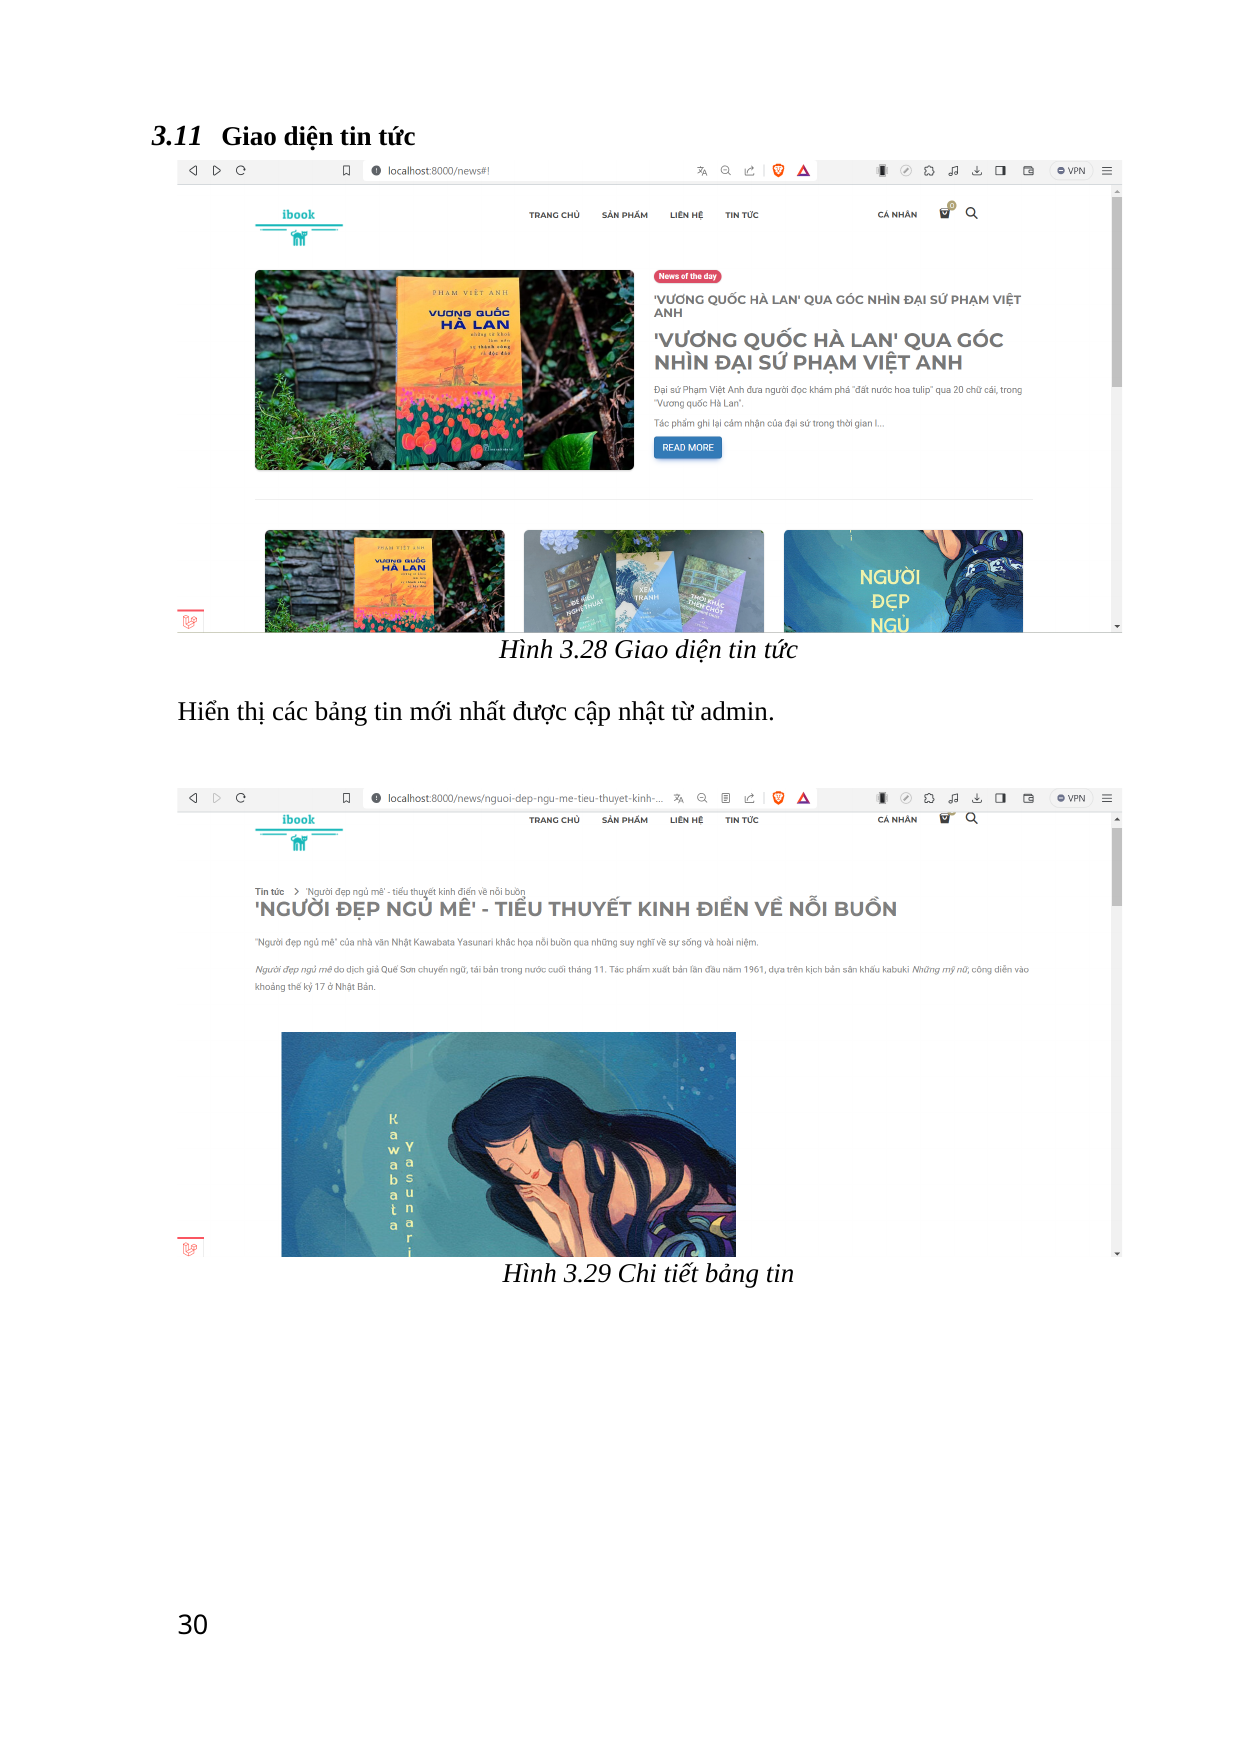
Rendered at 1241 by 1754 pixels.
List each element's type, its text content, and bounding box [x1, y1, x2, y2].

subtitle Giao diện tin tức [177, 118, 1122, 152]
picture [177, 160, 1123, 633]
text Hiển thị các bảng tin mới nhất được cập nhật từ admin. [177, 695, 1122, 726]
picture [177, 788, 1123, 1257]
